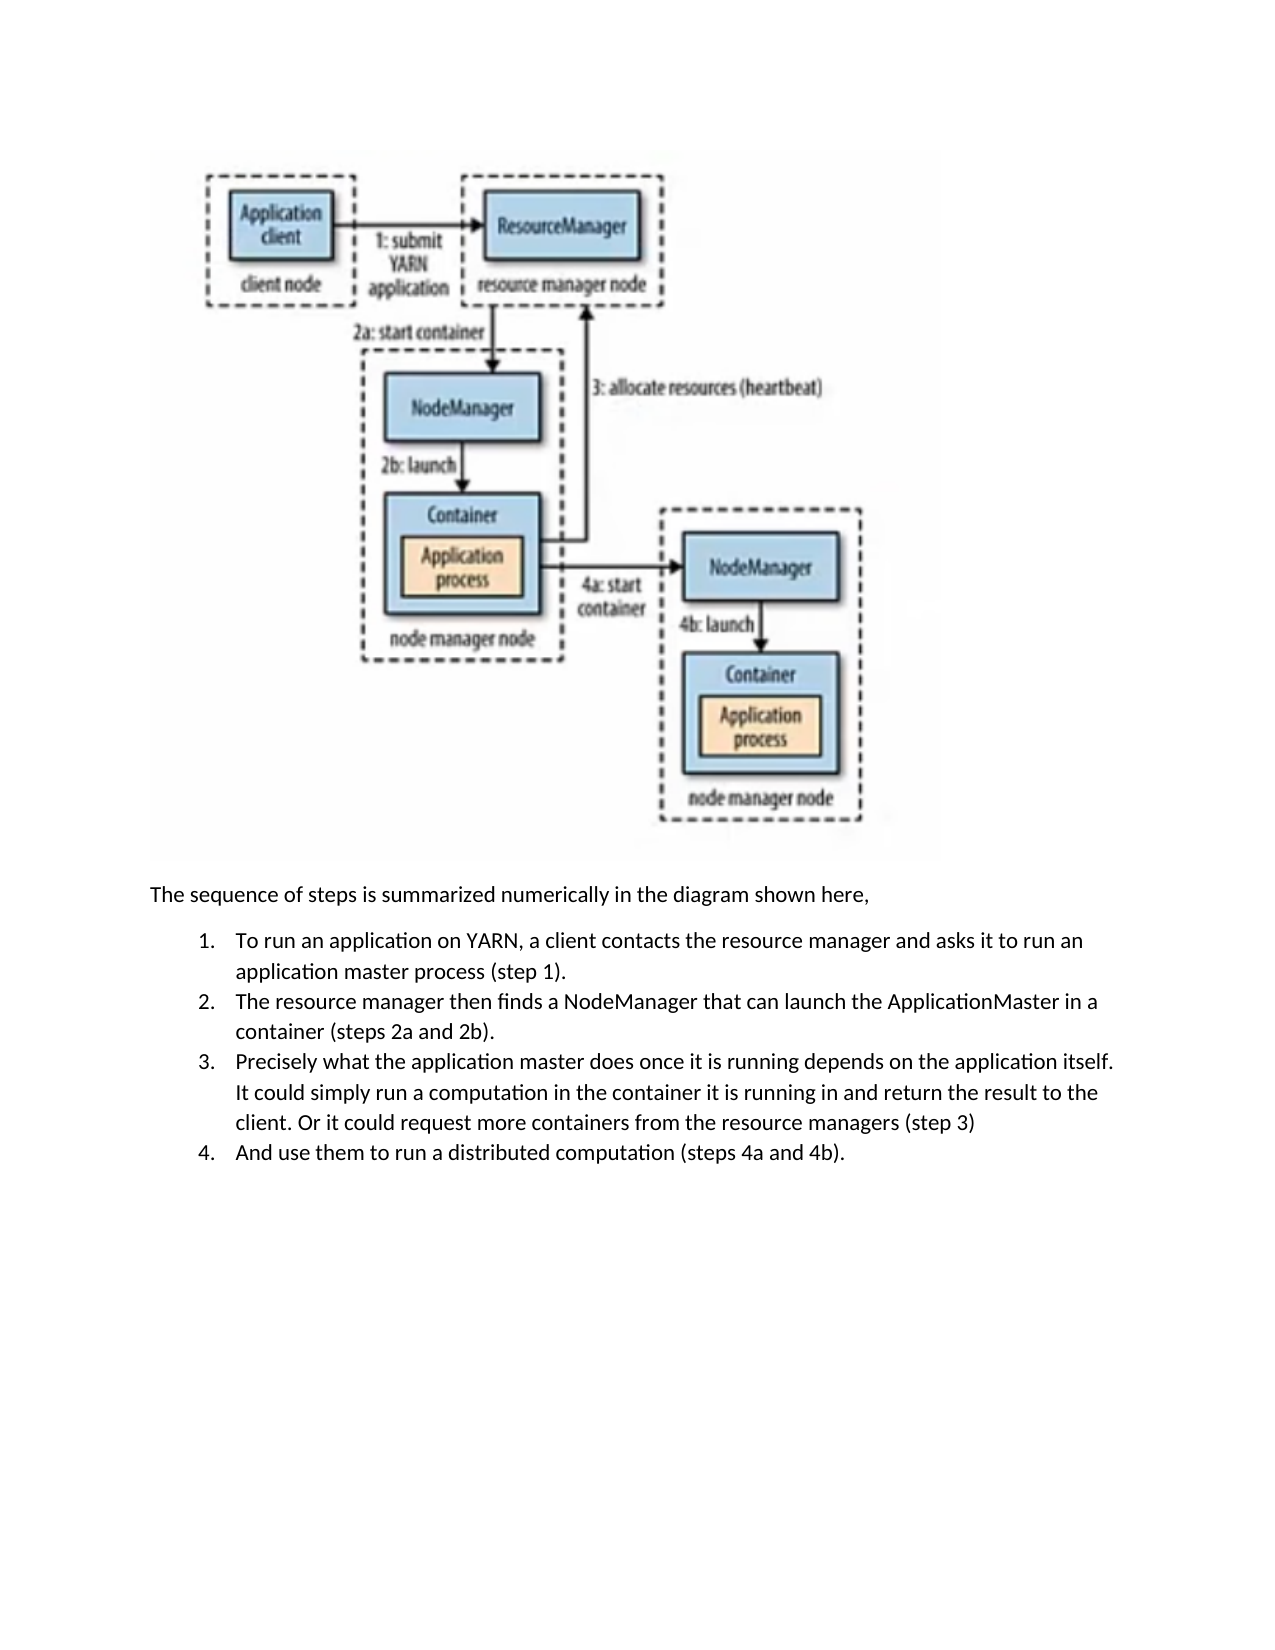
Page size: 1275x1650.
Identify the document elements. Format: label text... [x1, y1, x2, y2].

text The sequence of steps is summarized numerically in the diagram shown here, [150, 880, 1125, 908]
list To run an application on YARN, a client contacts the resource manager and asks it to run an application master process (step 1). [198, 927, 1125, 985]
list The resource manager then finds a NodeManager that can launch the ApplicationMaster in a container (steps 2a and 2b). [198, 987, 1125, 1045]
list Precisely what the application master does once it is running depends on the application itself. It could simply run a computation in the container it is running in and return the result to the client. Or it could request more containers from the resource managers (step 3) [198, 1047, 1125, 1136]
list And use them to run a distributed computation (steps 4a and 4b). [198, 1138, 1125, 1166]
picture [150, 150, 941, 861]
